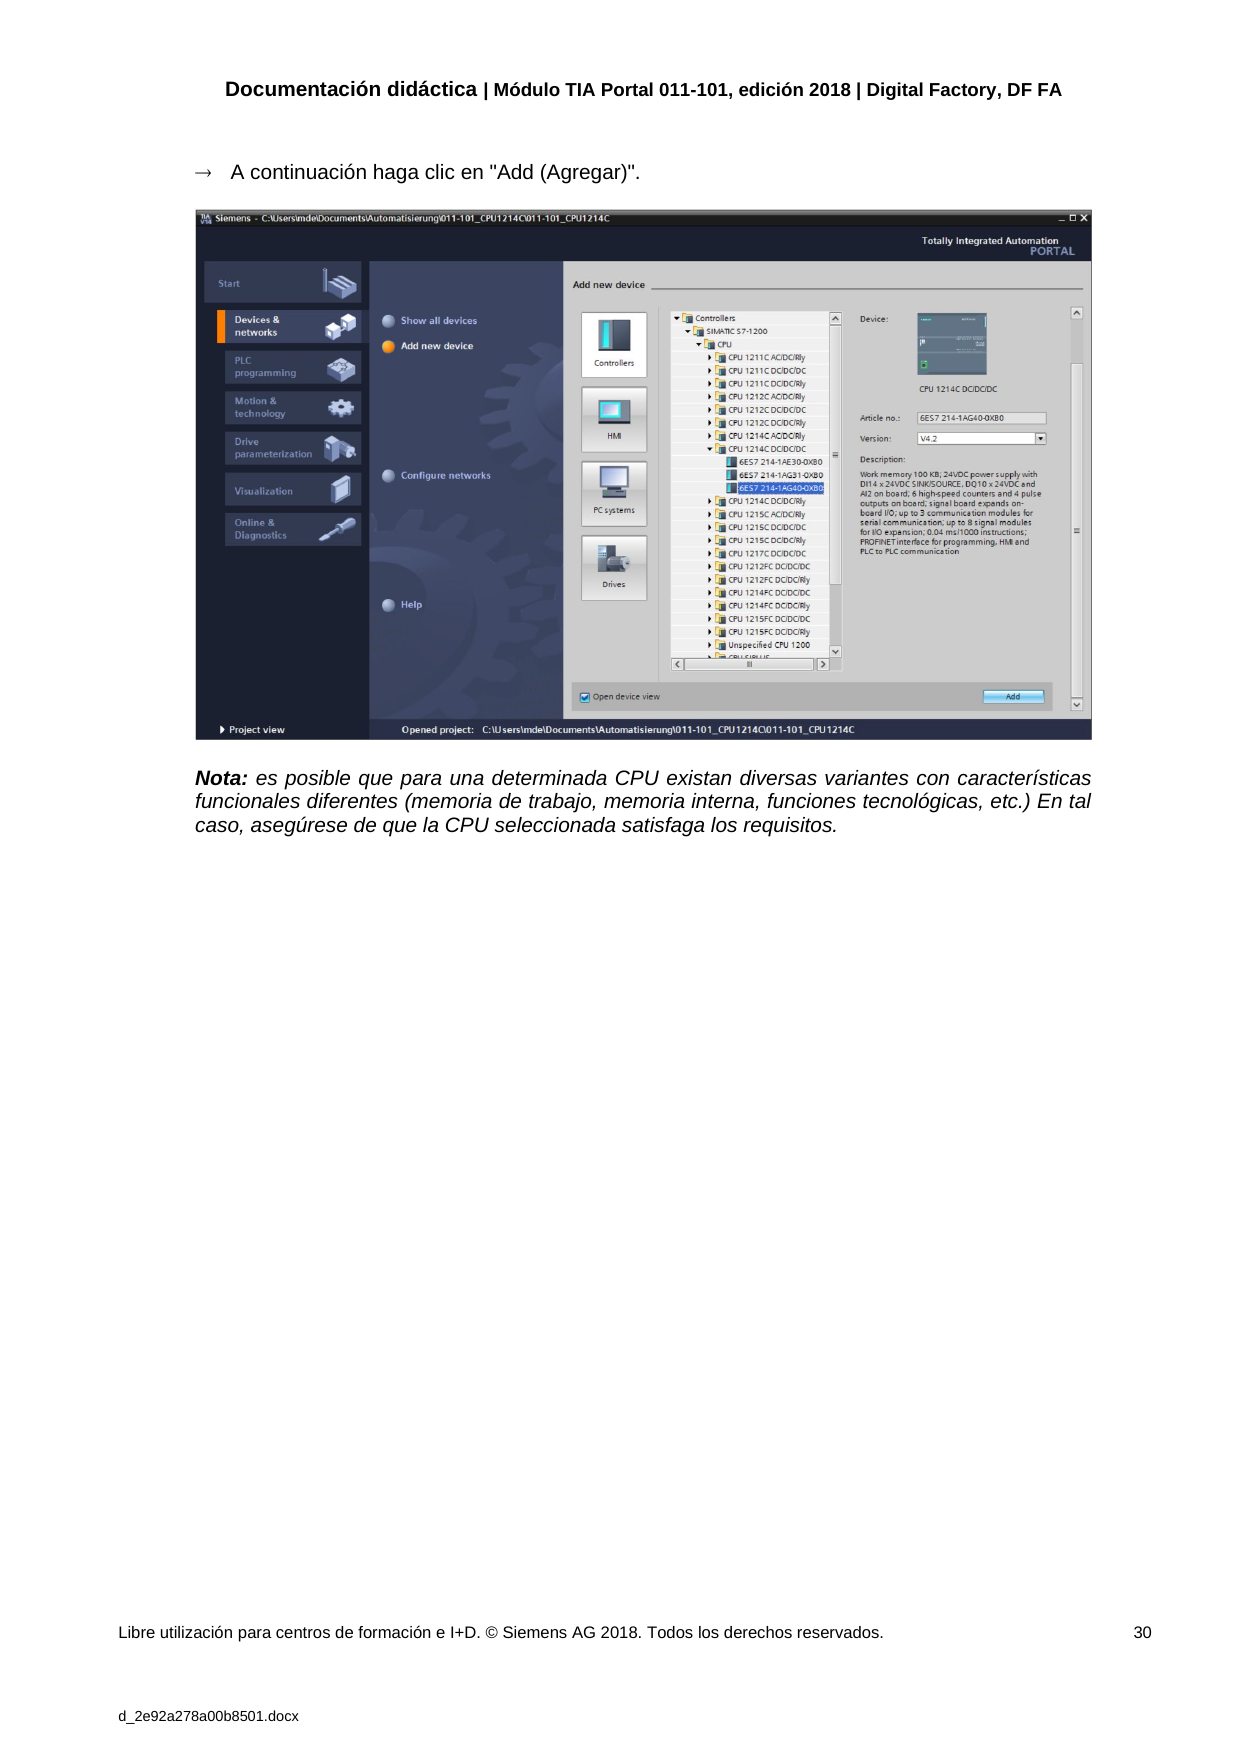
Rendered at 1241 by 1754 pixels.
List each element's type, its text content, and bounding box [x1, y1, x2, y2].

text Nota: es posible que para una determinada CPU existan diversas variantes con características funcionales diferentes (memoria de trabajo, memoria interna, funciones tecnológicas, etc.) En tal caso, asegúrese de que la CPU seleccionada satisfaga los requisitos. [195, 765, 1092, 837]
text A continuación haga clic en "Add (Agregar)". [195, 160, 1092, 184]
picture [194, 208, 1093, 741]
